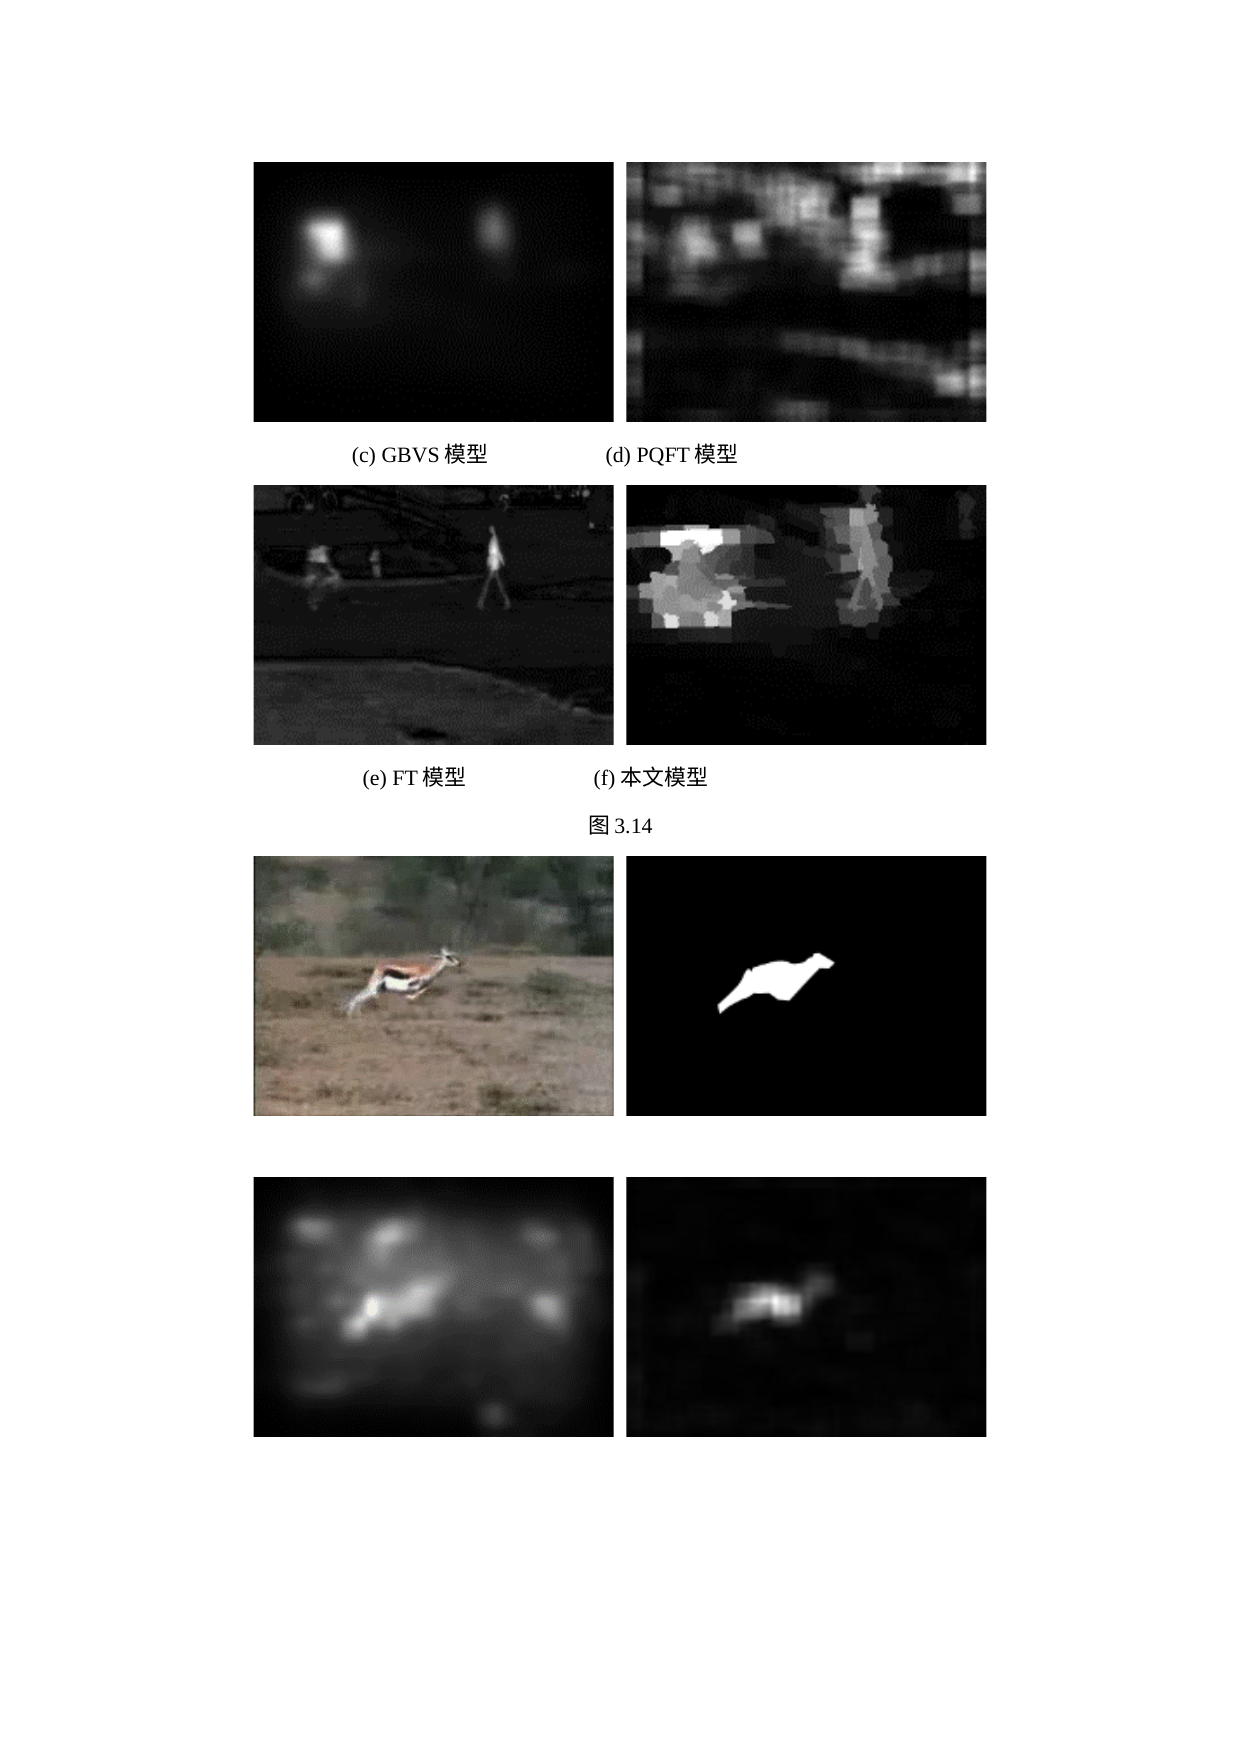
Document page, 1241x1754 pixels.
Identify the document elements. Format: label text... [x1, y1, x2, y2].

picture [253, 485, 614, 745]
picture [626, 485, 987, 745]
text (e) FT模型 (f) 本文模型 [187, 759, 1053, 792]
picture [253, 856, 614, 1116]
text (c) GBVS模型 (d) PQFT模型 [187, 436, 1053, 469]
picture [626, 856, 987, 1116]
picture [253, 1177, 614, 1437]
text 图3.14 [187, 807, 1053, 840]
picture [253, 162, 614, 422]
picture [626, 162, 987, 422]
picture [626, 1177, 987, 1437]
